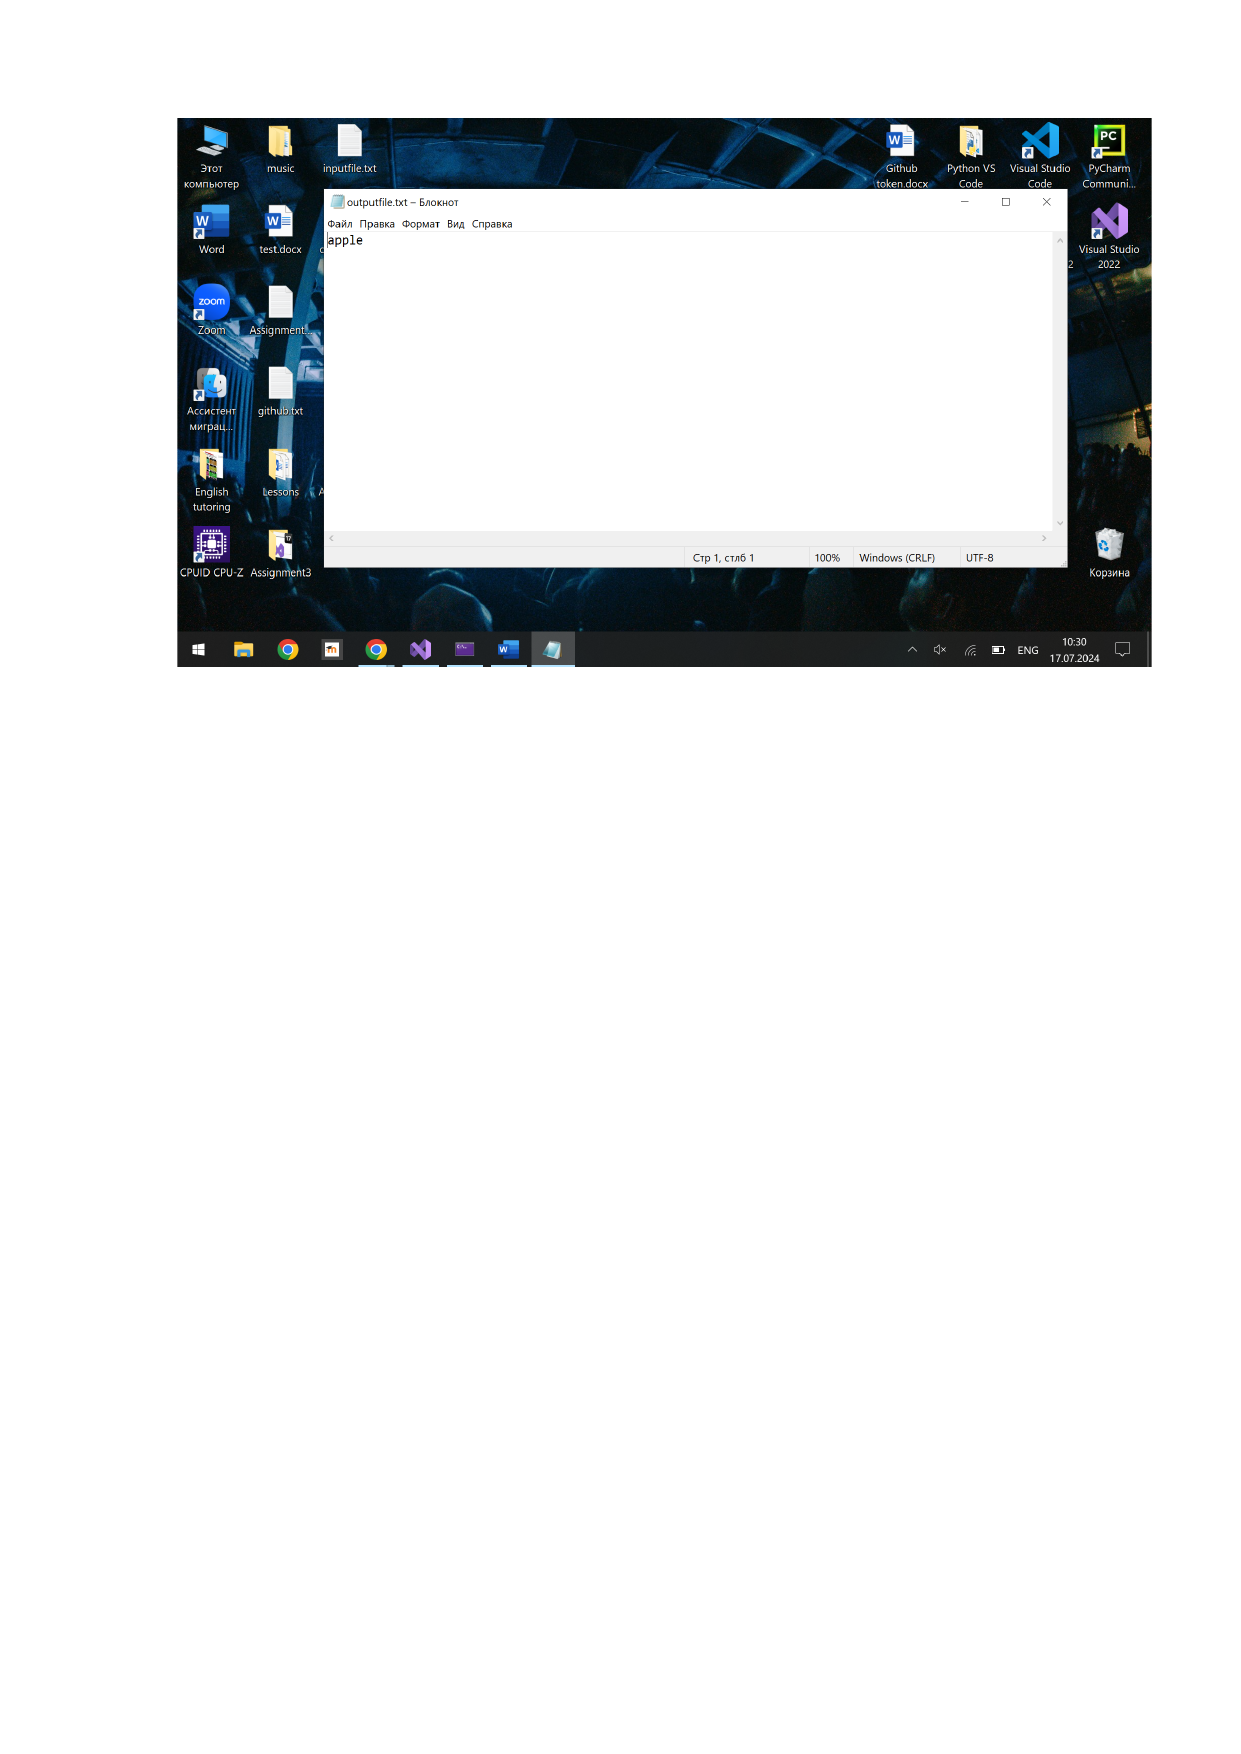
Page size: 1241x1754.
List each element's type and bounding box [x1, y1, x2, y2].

picture [177, 118, 1152, 667]
